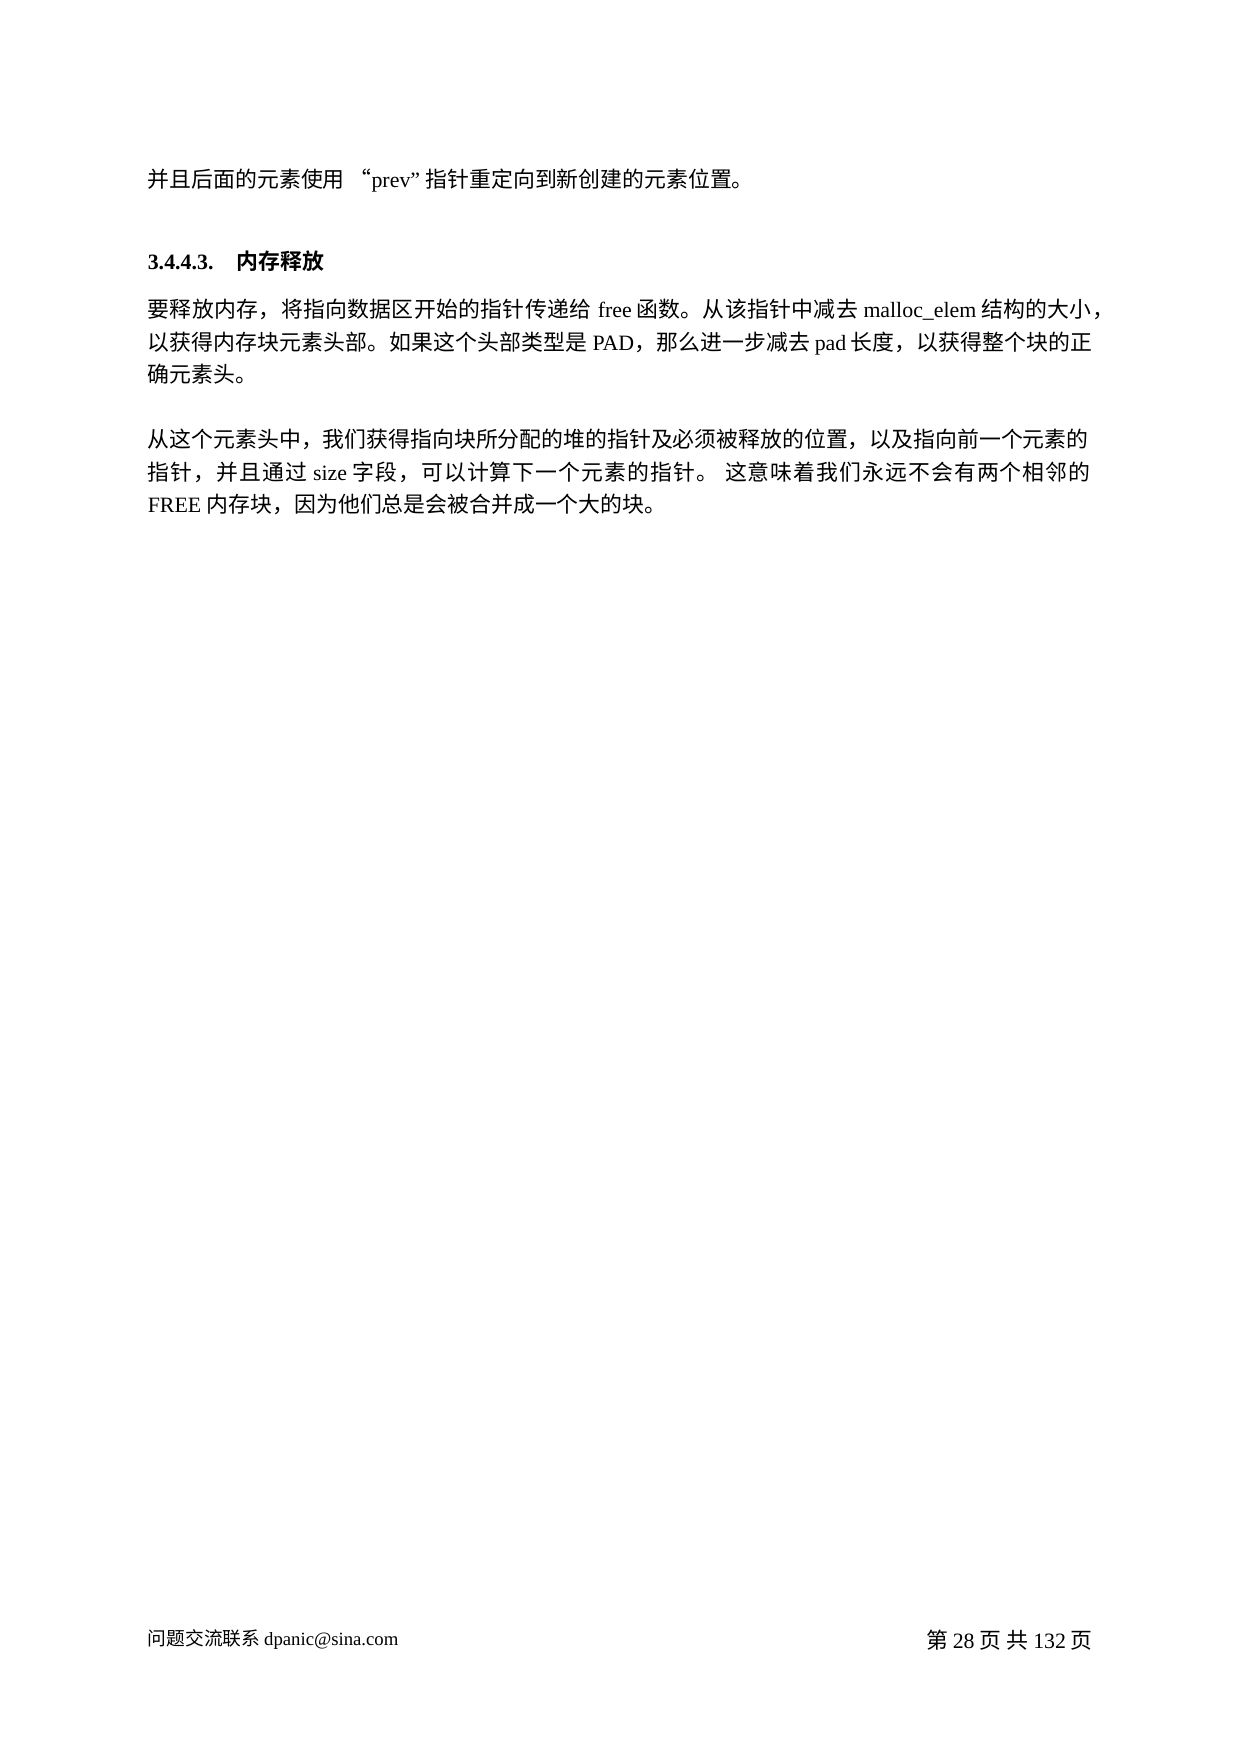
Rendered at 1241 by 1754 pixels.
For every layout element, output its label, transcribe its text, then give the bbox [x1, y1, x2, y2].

text 要释放内存，将指向数据区开始的指针传递给free函数。从该指针中减去malloc_elem结构的大小，以获得内存块元素头部。如果这个头部类型是PAD，那么进一步减去pad长度，以获得整个块的正确元素头。 [148, 292, 1092, 389]
subtitle 内存释放 [148, 243, 1092, 276]
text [148, 162, 1092, 194]
text 从这个元素头中，我们获得指向块所分配的堆的指针及必须被释放的位置，以及指向前一个元素的指针，并且通过size字段，可以计算下一个元素的指针。 这意味着我们永远不会有两个相邻的FREE 内存块，因为他们总是会被合并成一个大的块。 [148, 422, 1092, 519]
